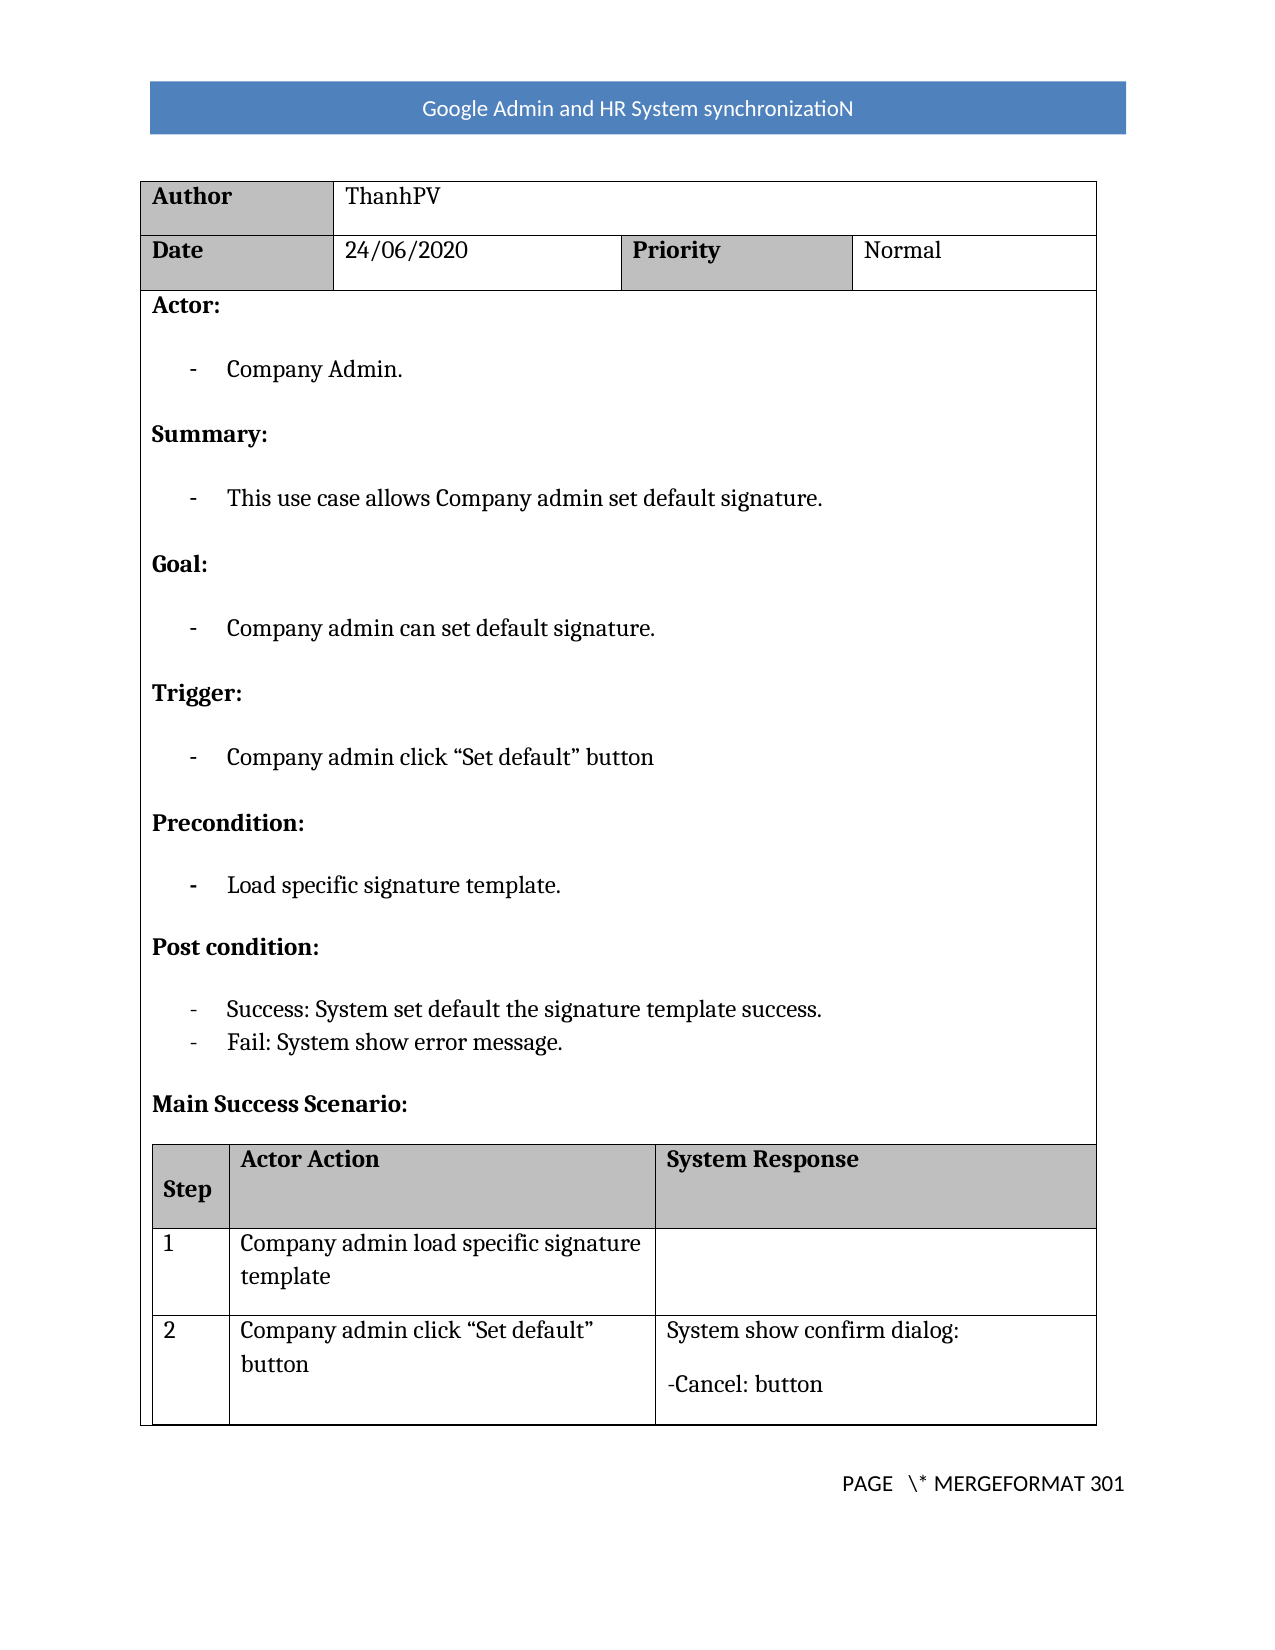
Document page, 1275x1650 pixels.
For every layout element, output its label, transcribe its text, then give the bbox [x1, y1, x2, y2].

table_cell Priority [622, 236, 852, 290]
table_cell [141, 291, 1096, 1425]
table_cell ThanhPV [334, 182, 1096, 235]
table_cell Date [141, 236, 333, 290]
table_cell 24/06/2020 [334, 236, 621, 290]
table_cell Normal [853, 236, 1096, 290]
table_cell Author [141, 182, 333, 235]
